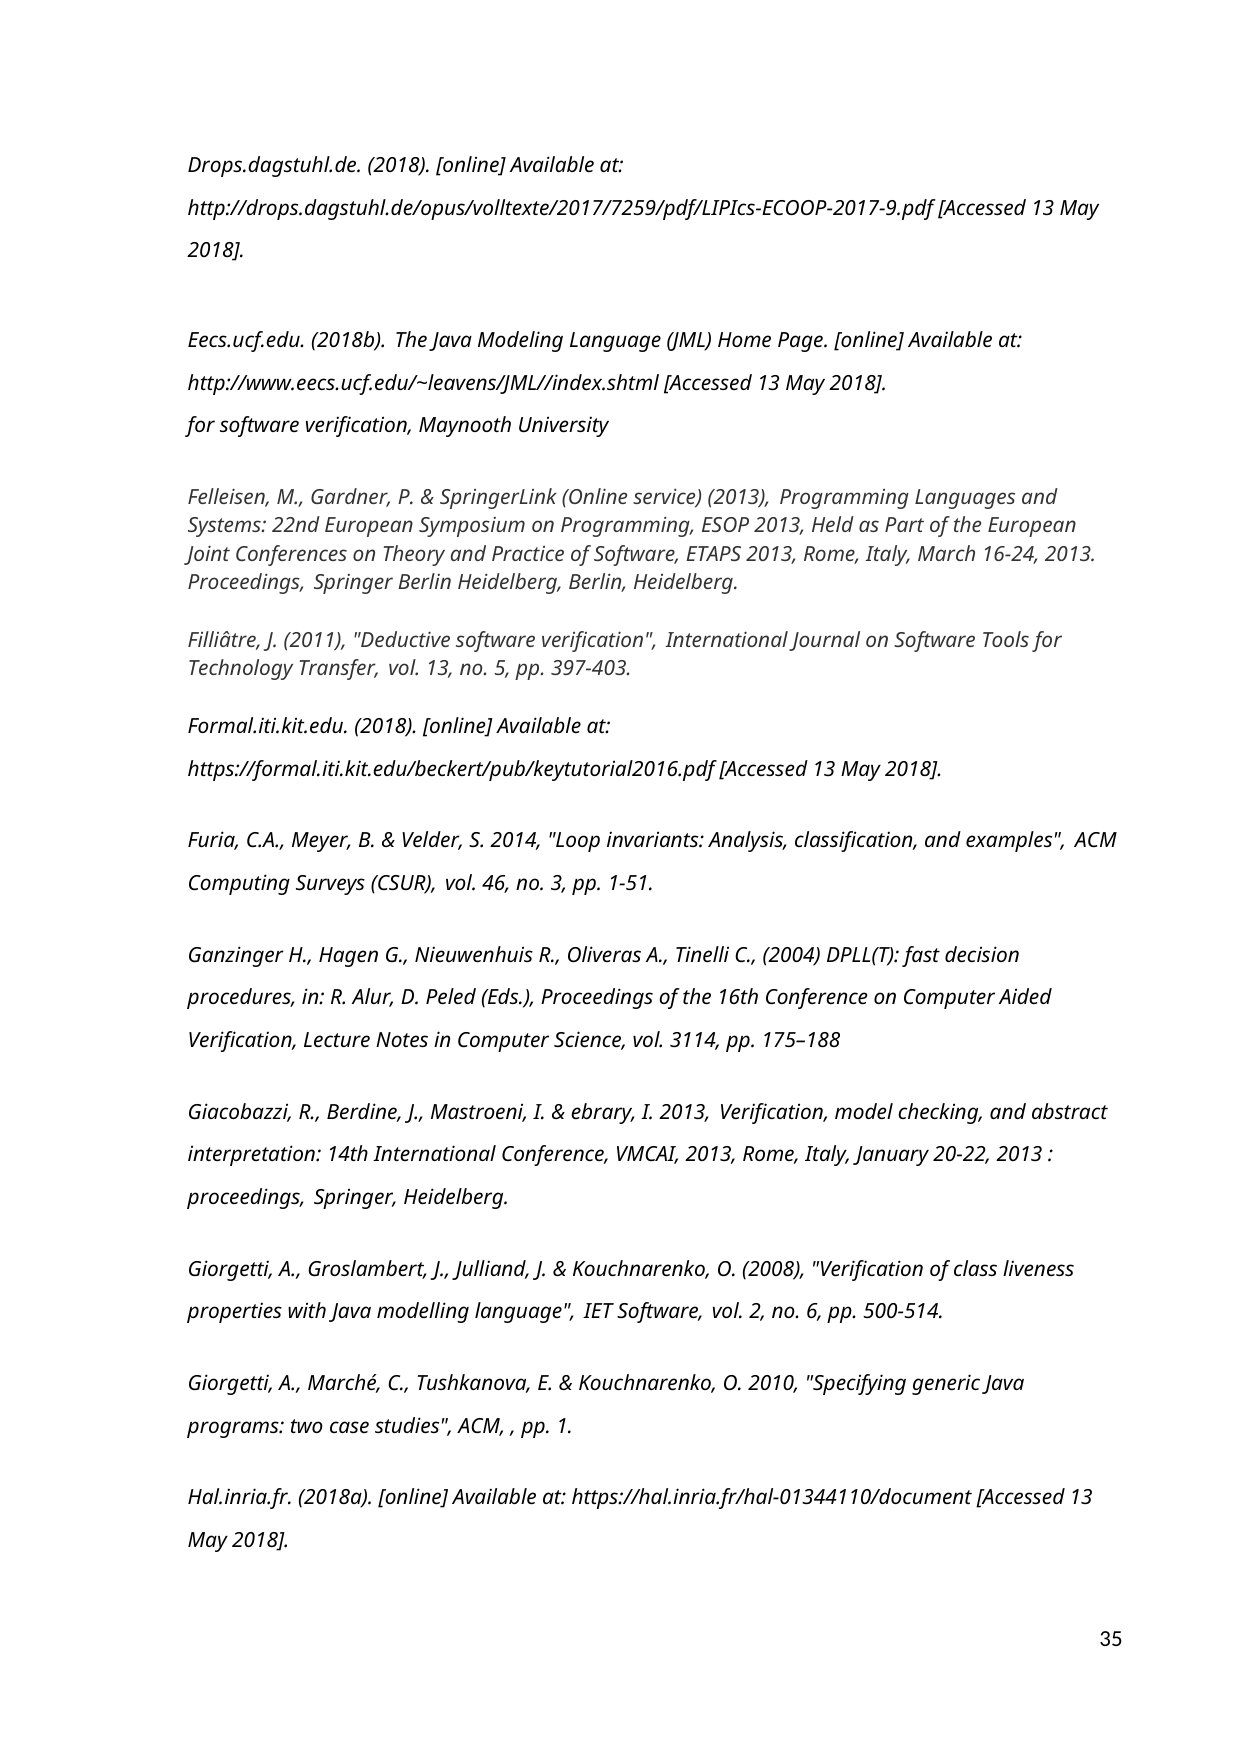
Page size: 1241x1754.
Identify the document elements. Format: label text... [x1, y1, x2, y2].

text Ganzinger H., Hagen G., Nieuwenhuis R., Oliveras A., Tinelli C., (2004) DPLL(T): fast decision procedures, in: R. Alur, D. Peled (Eds.), Proceedings of the 16th Conference on Computer Aided Verification, Lecture Notes in Computer Science, vol. 3114, pp. 175–188 [187, 940, 1122, 1053]
text Felleisen, M., Gardner, P. & SpringerLink (Online service) (2013), Programming Languages and Systems: 22nd European Symposium on Programming, ESOP 2013, Held as Part of the European Joint Conferences on Theory and Practice of Software, ETAPS 2013, Rome, Italy, March 16-24, 2013. Proceedings, Springer Berlin Heidelberg, Berlin, Heidelberg. [187, 482, 1122, 596]
text Giacobazzi, R., Berdine, J., Mastroeni, I. & ebrary, I. 2013, Verification, model checking, and abstract interpretation: 14th International Conference, VMCAI, 2013, Rome, Italy, January 20-22, 2013 : proceedings, Springer, Heidelberg. [187, 1097, 1122, 1210]
text Giorgetti, A., Marché, C., Tushkanova, E. & Kouchnarenko, O. 2010, "Specifying generic Java programs: two case studies", ACM, , pp. 1. [187, 1368, 1122, 1439]
subtitle Drops.dagstuhl.de. (2018). [online] Available at: http://drops.dagstuhl.de/opus/volltexte/2017/7259/pdf/LIPIcs-ECOOP-2017-9.pdf [Accessed 13 May 2018]. [187, 150, 1122, 264]
subtitle Formal.iti.kit.edu. (2018). [online] Available at: https://formal.iti.kit.edu/beckert/pub/keytutorial2016.pdf [Accessed 13 May 2018]. [187, 711, 1122, 782]
text Furia, C.A., Meyer, B. & Velder, S. 2014, "Loop invariants: Analysis, classification, and examples", ACM Computing Surveys (CSUR), vol. 46, no. 3, pp. 1-51. [187, 825, 1122, 896]
subtitle Hal.inria.fr. (2018a). [online] Available at: https://hal.inria.fr/hal-01344110/document [Accessed 13 May 2018]. [187, 1482, 1122, 1553]
text for software verification, Maynooth University [187, 410, 1122, 439]
subtitle Eecs.ucf.edu. (2018b). The Java Modeling Language (JML) Home Page. [online] Available at: http://www.eecs.ucf.edu/~leavens/JML//index.shtml [Accessed 13 May 2018]. [187, 325, 1122, 396]
text Filliâtre, J. (2011), "Deductive software verification", International Journal on Software Tools for Technology Transfer, vol. 13, no. 5, pp. 397-403. [187, 625, 1122, 682]
text Giorgetti, A., Groslambert, J., Julliand, J. & Kouchnarenko, O. (2008), "Verification of class liveness properties with Java modelling language", IET Software, vol. 2, no. 6, pp. 500-514. [187, 1254, 1122, 1325]
